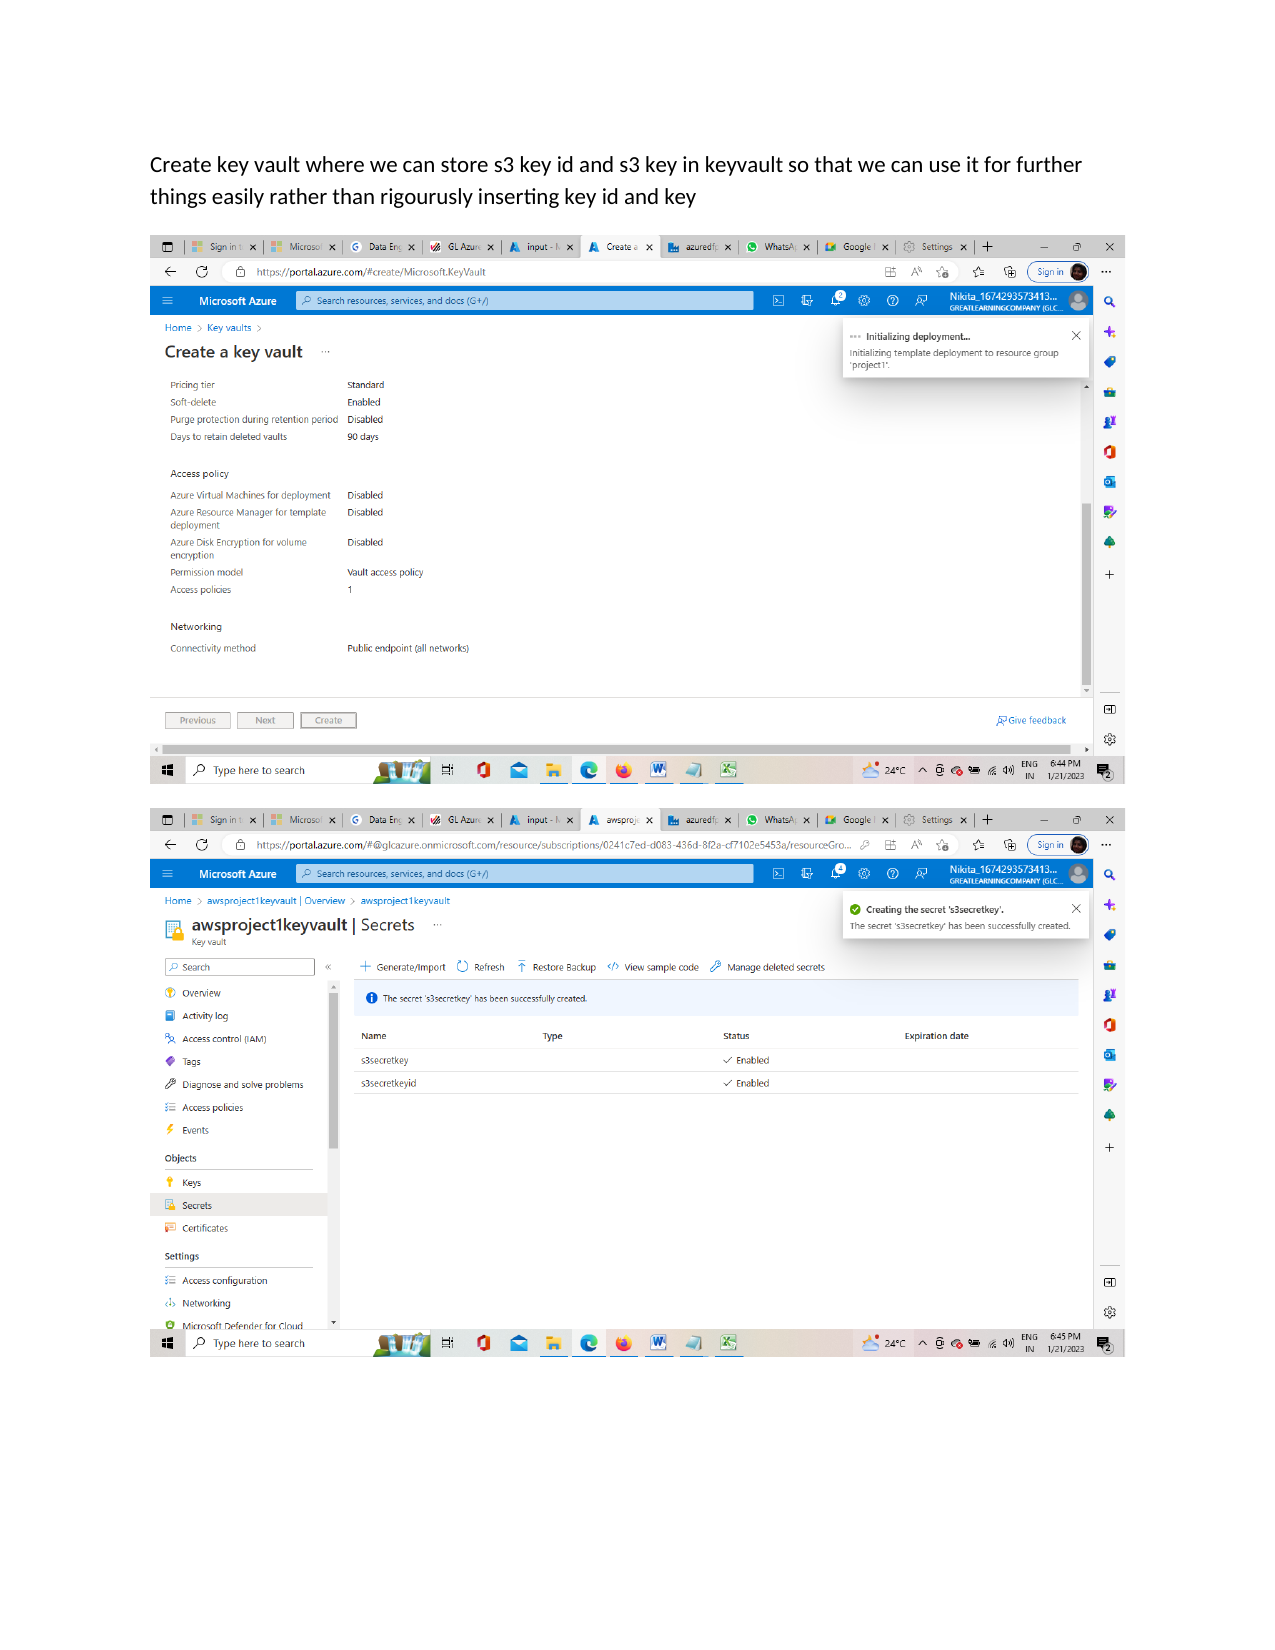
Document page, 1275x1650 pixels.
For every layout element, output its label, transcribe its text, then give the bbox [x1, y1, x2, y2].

picture [150, 235, 1125, 784]
text Create key vault where we can store s3 key id and s3 key in keyvault so that we can use it for further things easily rather than rigourusly inserting key id and key [150, 150, 1125, 210]
picture [150, 808, 1125, 1357]
